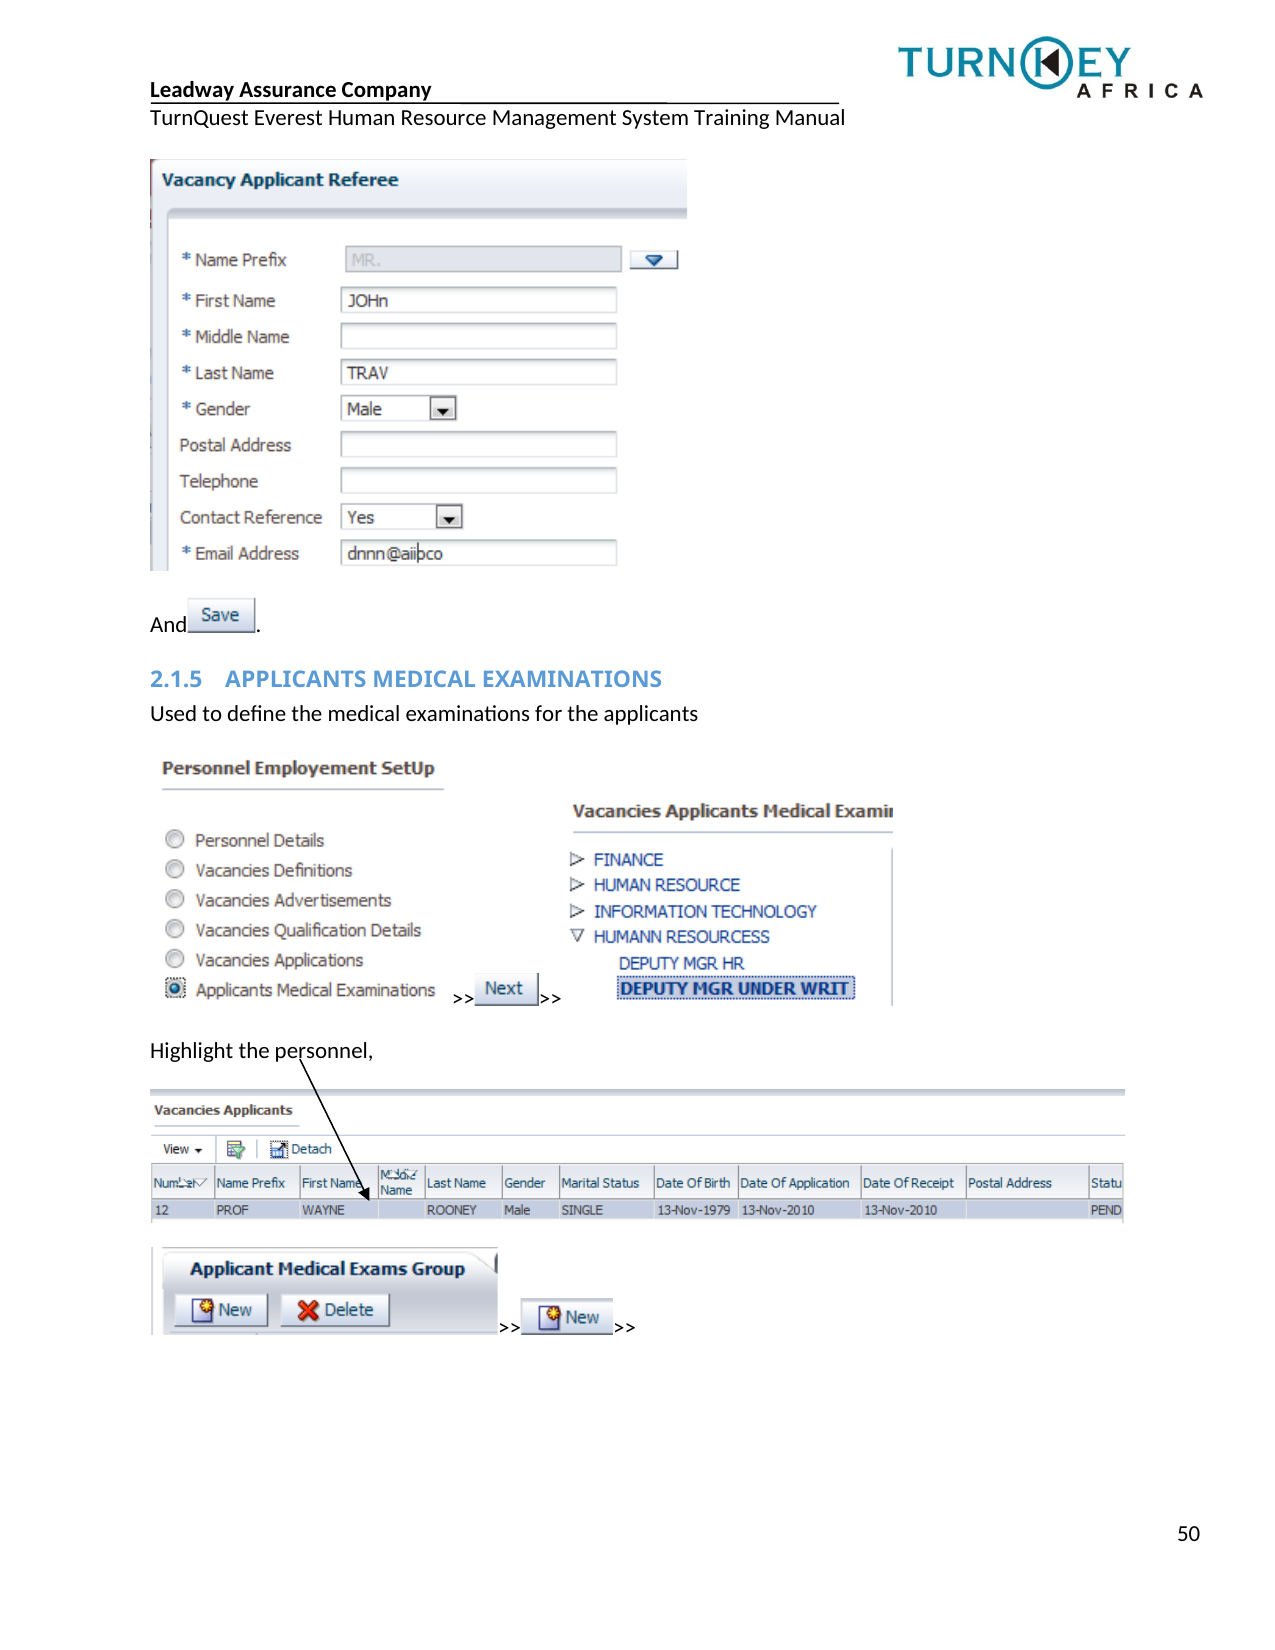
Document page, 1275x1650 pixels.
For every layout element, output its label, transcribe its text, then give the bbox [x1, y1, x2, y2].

text Highlight the personnel, [150, 1037, 1200, 1065]
picture [474, 973, 539, 1006]
picture [150, 752, 452, 1006]
picture [898, 36, 1203, 98]
subtitle 2.1.5 APPLICANTS MEDICAL EXAMINATIONS [150, 663, 1200, 694]
picture [561, 795, 893, 1006]
picture [150, 1089, 1125, 1223]
picture [150, 159, 688, 571]
text Used to define the medical examinations for the applicants [150, 699, 1200, 727]
picture [150, 1247, 498, 1335]
picture [520, 1298, 613, 1335]
text And. [150, 596, 1200, 638]
picture [187, 595, 256, 633]
